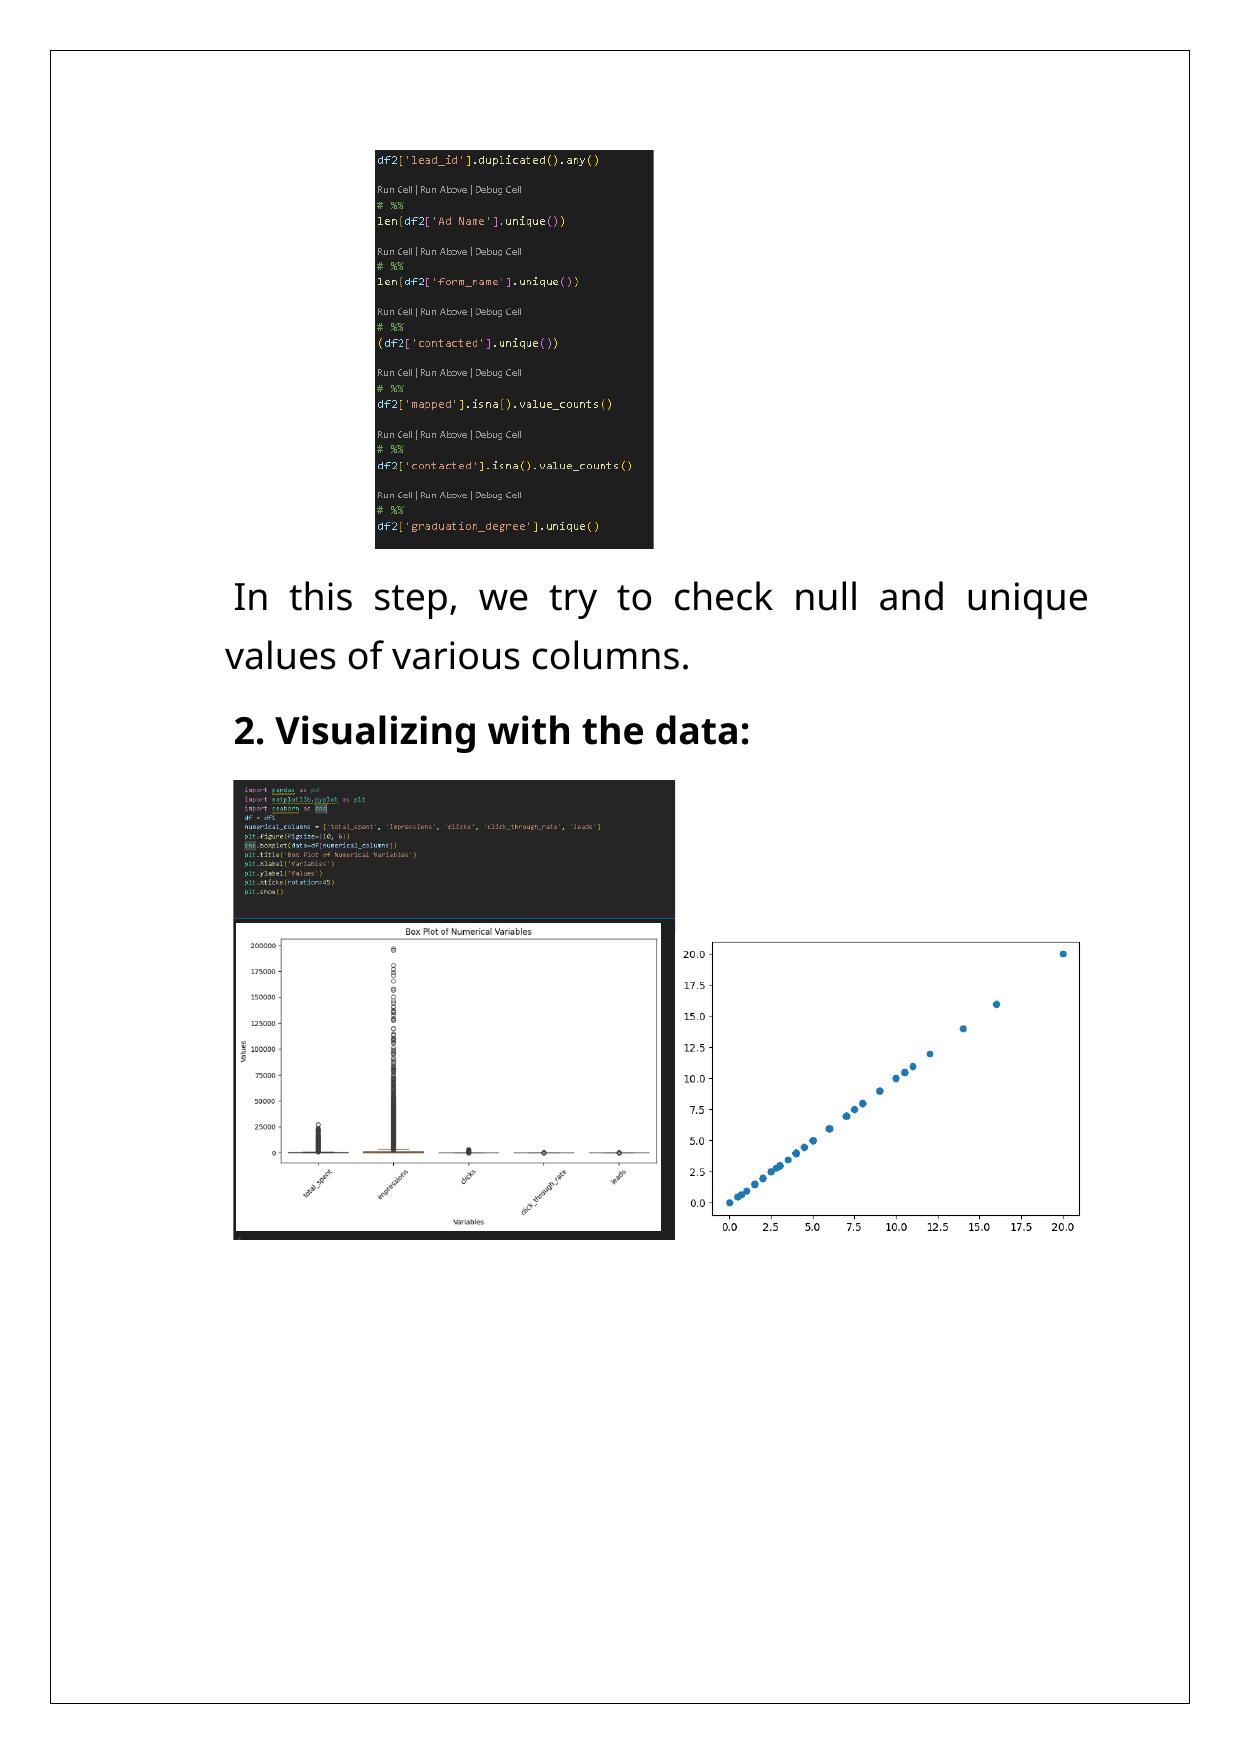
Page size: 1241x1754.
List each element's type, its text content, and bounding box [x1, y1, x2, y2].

text In this step, we try to check null and unique values of various columns. [225, 571, 1090, 680]
picture [233, 780, 1086, 1240]
text 2. Visualizing with the data: [225, 705, 1090, 756]
picture [375, 150, 654, 549]
